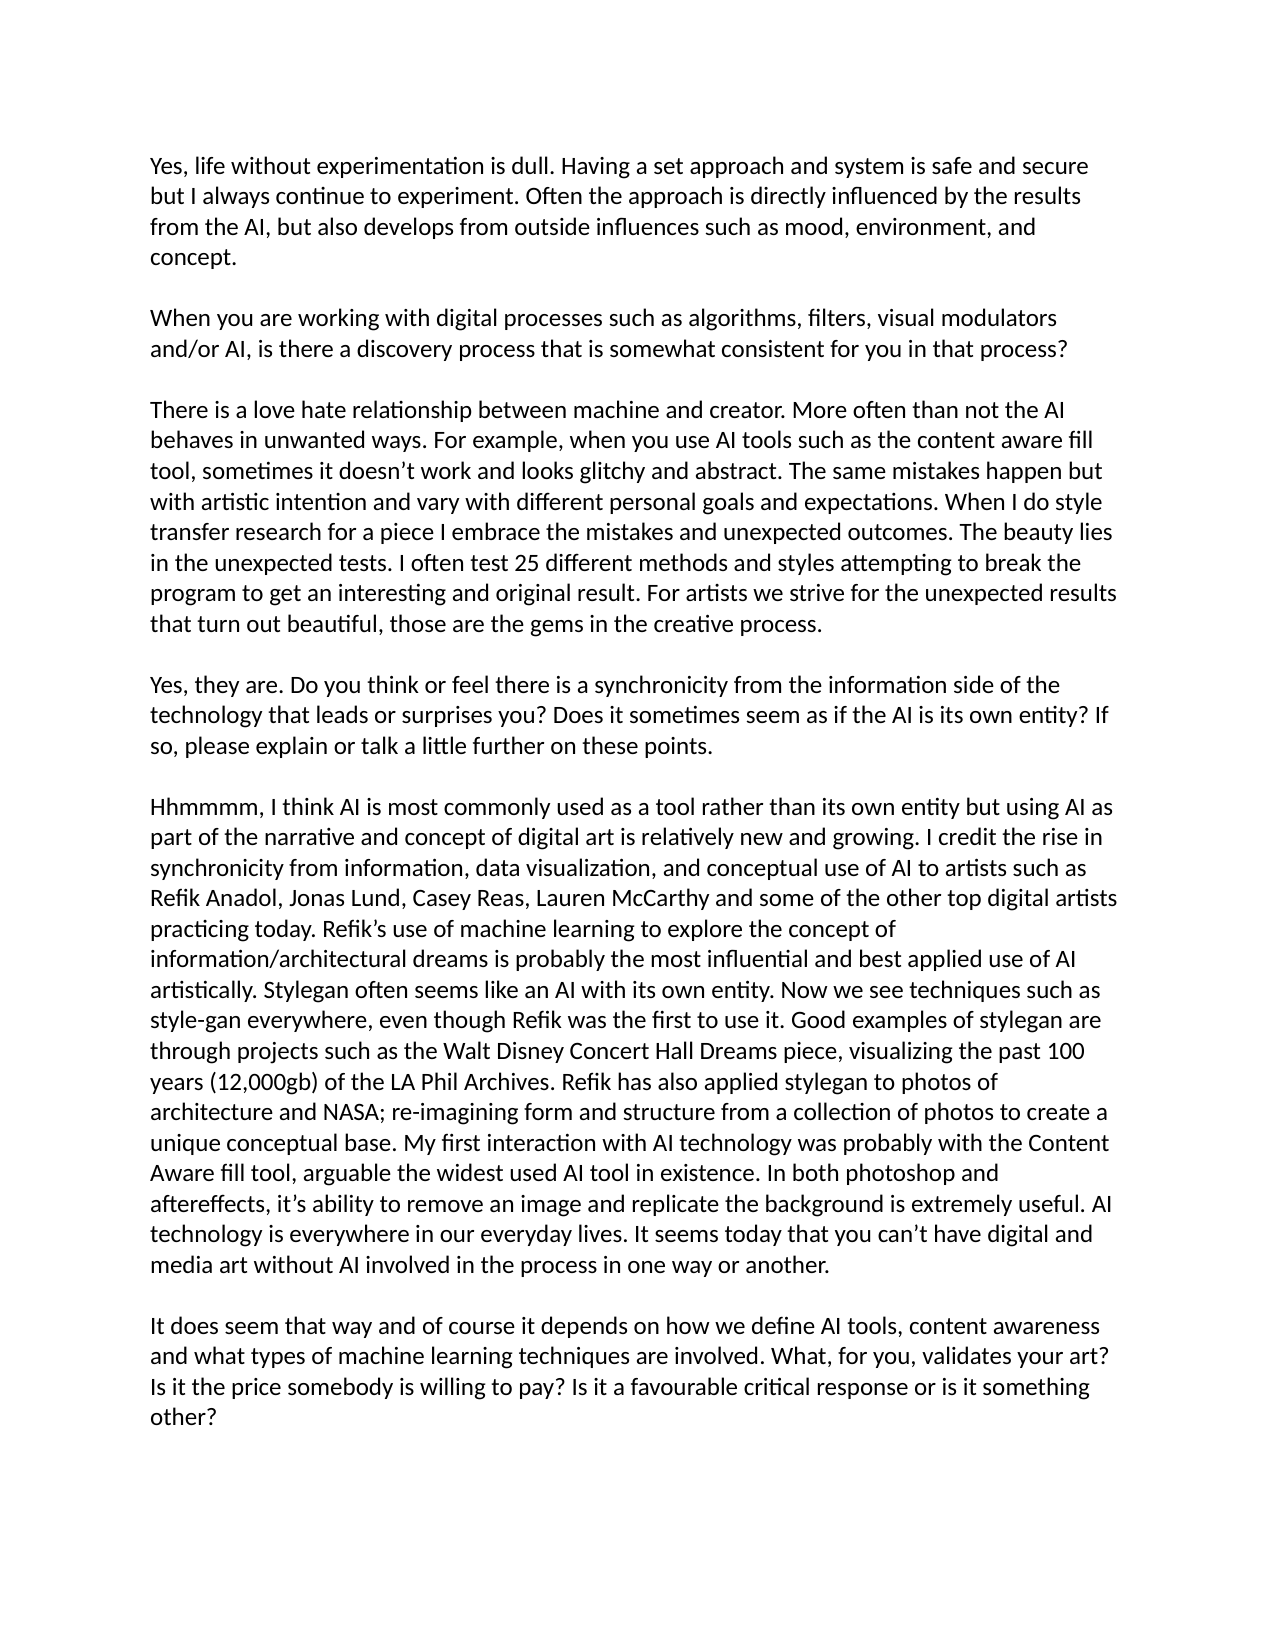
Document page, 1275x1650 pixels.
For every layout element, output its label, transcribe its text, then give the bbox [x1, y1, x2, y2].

text Yes, life without experimentation is dull. Having a set approach and system is safe and secure but I always continue to experiment. Often the approach is directly influenced by the results from the AI, but also develops from outside influences such as mood, environment, and concept. [150, 150, 1125, 272]
text It does seem that way and of course it depends on how we define AI tools, content awareness and what types of machine learning techniques are involved. What, for you, validates your art? Is it the price somebody is willing to pay? Is it a favourable critical response or is it something other? [150, 1310, 1125, 1432]
text Hhmmmm, I think AI is most commonly used as a tool rather than its own entity but using AI as part of the narrative and concept of digital art is relatively new and growing. I credit the rise in synchronicity from information, data visualization, and conceptual use of AI to artists such as Refik Anadol, Jonas Lund, Casey Reas, Lauren McCarthy and some of the other top digital artists practicing today. Refik’s use of machine learning to explore the concept of information/architectural dreams is probably the most influential and best applied use of AI artistically. Stylegan often seems like an AI with its own entity. Now we see techniques such as style-gan everywhere, even though Refik was the first to use it. Good examples of stylegan are through projects such as the Walt Disney Concert Hall Dreams piece, visualizing the past 100 years (12,000gb) of the LA Phil Archives. Refik has also applied stylegan to photos of architecture and NASA; re-imagining form and structure from a collection of photos to create a unique conceptual base. My first interaction with AI technology was probably with the Content Aware fill tool, arguable the widest used AI tool in existence. In both photoshop and aftereffects, it’s ability to remove an image and replicate the background is extremely useful. AI technology is everywhere in our everyday lives. It seems today that you can’t have digital and media art without AI involved in the process in one way or another. [150, 791, 1125, 1279]
text When you are working with digital processes such as algorithms, filters, visual modulators and/or AI, is there a discovery process that is somewhat consistent for you in that process? [150, 303, 1125, 364]
text Yes, they are. Do you think or feel there is a synchronicity from the information side of the technology that leads or surprises you? Does it sometimes seem as if the AI is its own entity? If so, please explain or talk a little further on these points. [150, 669, 1125, 760]
text There is a love hate relationship between machine and creator. More often than not the AI behaves in unwanted ways. For example, when you use AI tools such as the content aware fill tool, sometimes it doesn’t work and looks glitchy and abstract. The same mistakes happen but with artistic intention and vary with different personal goals and expectations. When I do style transfer research for a piece I embrace the mistakes and unexpected outcomes. The beauty lies in the unexpected tests. I often test 25 different methods and styles attempting to break the program to get an interesting and original result. For artists we strive for the unexpected results that turn out beautiful, those are the gems in the creative process. [150, 394, 1125, 638]
